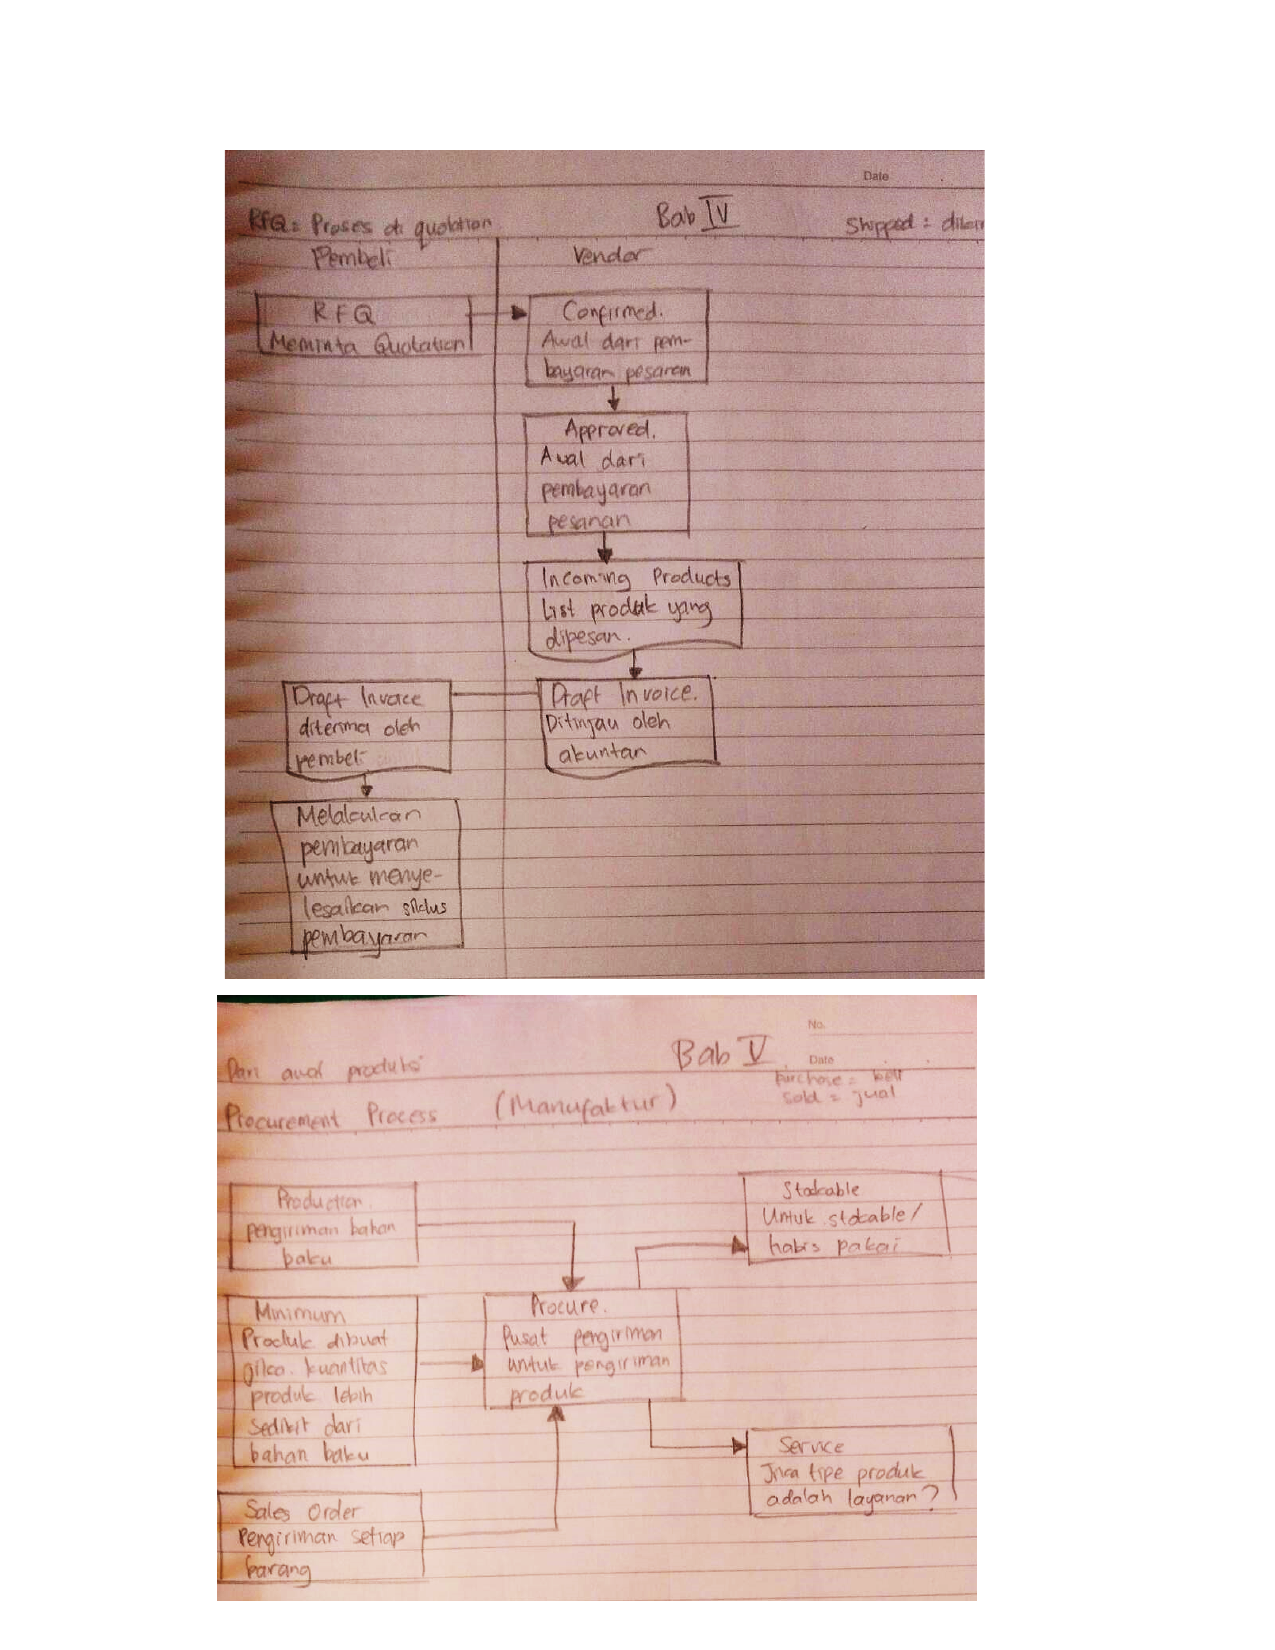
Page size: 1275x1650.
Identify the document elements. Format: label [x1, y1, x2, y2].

picture [217, 995, 977, 1601]
picture [224, 150, 985, 979]
